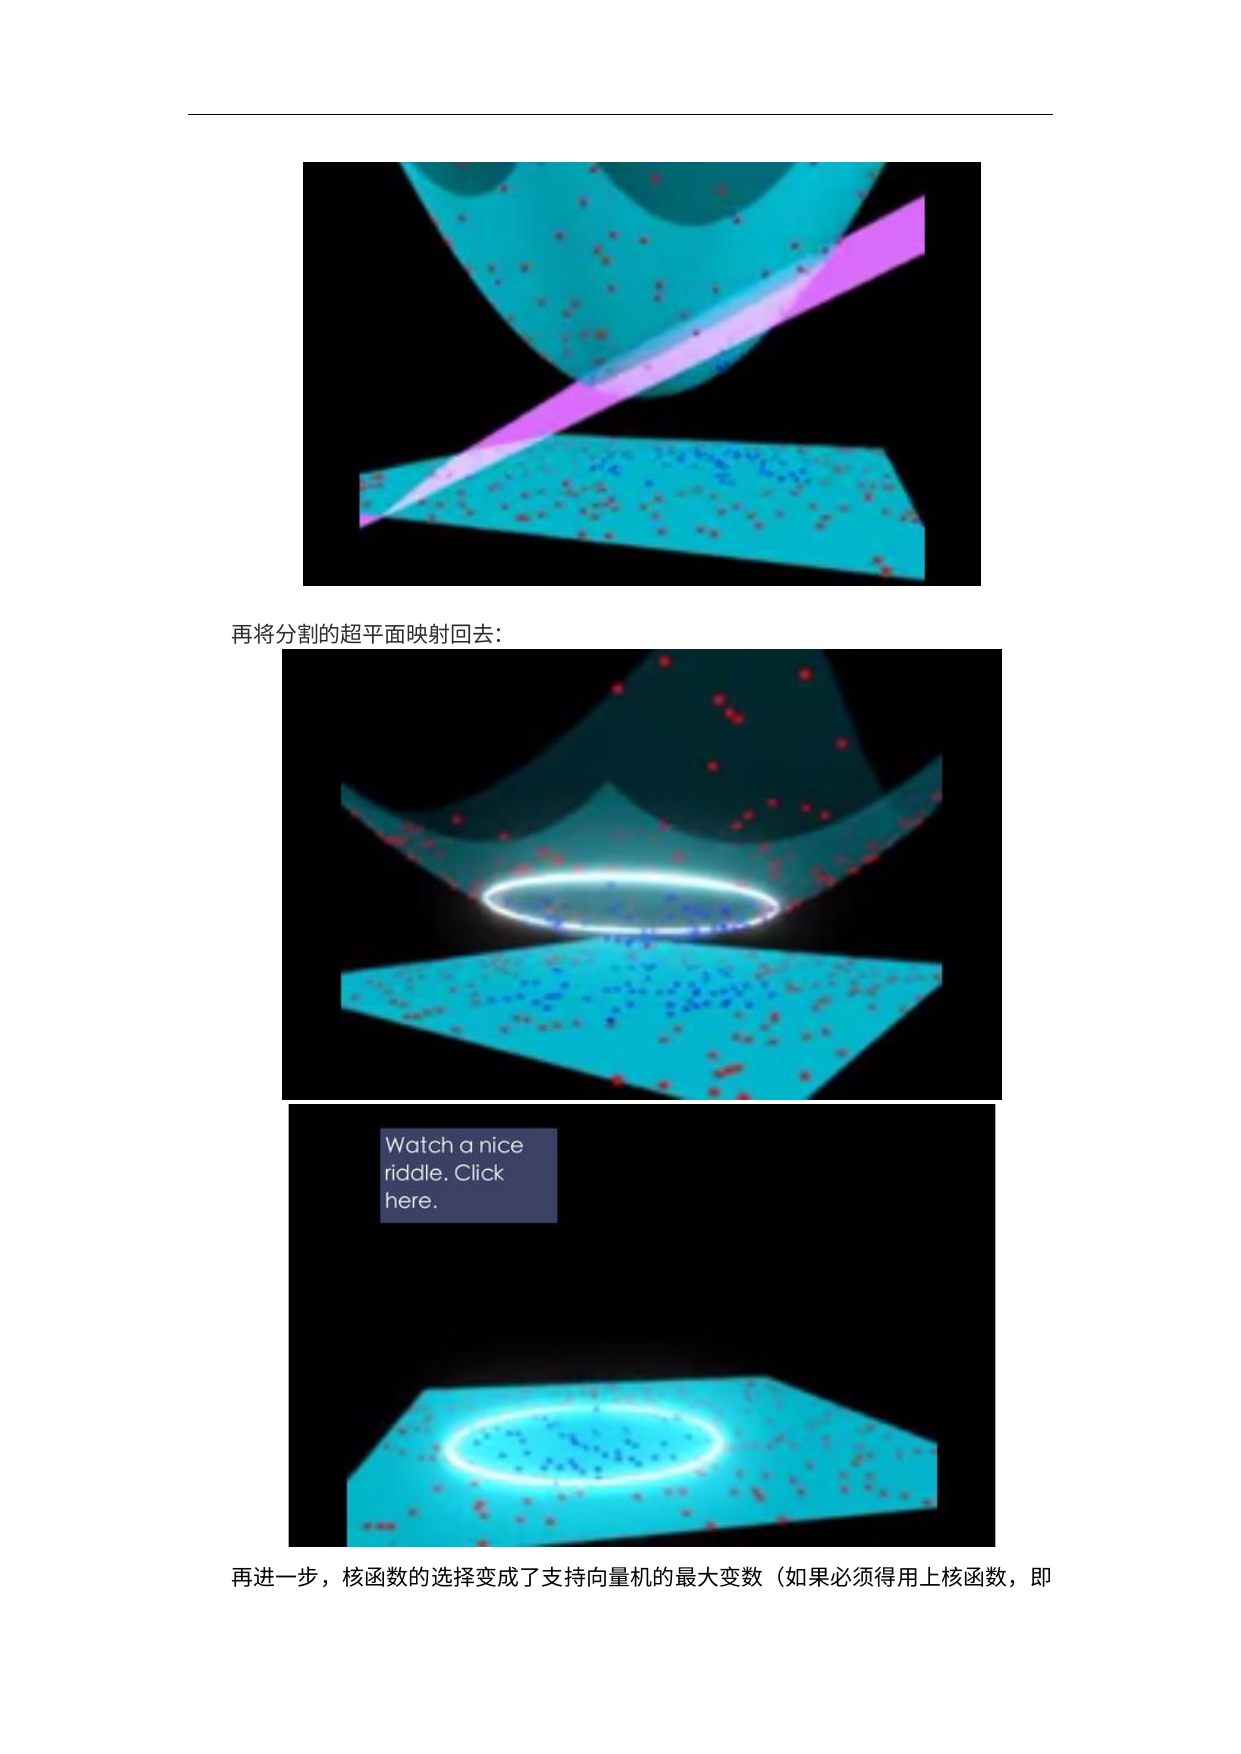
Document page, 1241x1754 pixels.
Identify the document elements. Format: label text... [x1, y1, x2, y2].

picture [303, 162, 981, 586]
picture [288, 1104, 996, 1547]
text 再将分割的超平面映射回去： [187, 617, 1053, 649]
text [187, 1559, 1053, 1592]
picture [282, 649, 1002, 1100]
